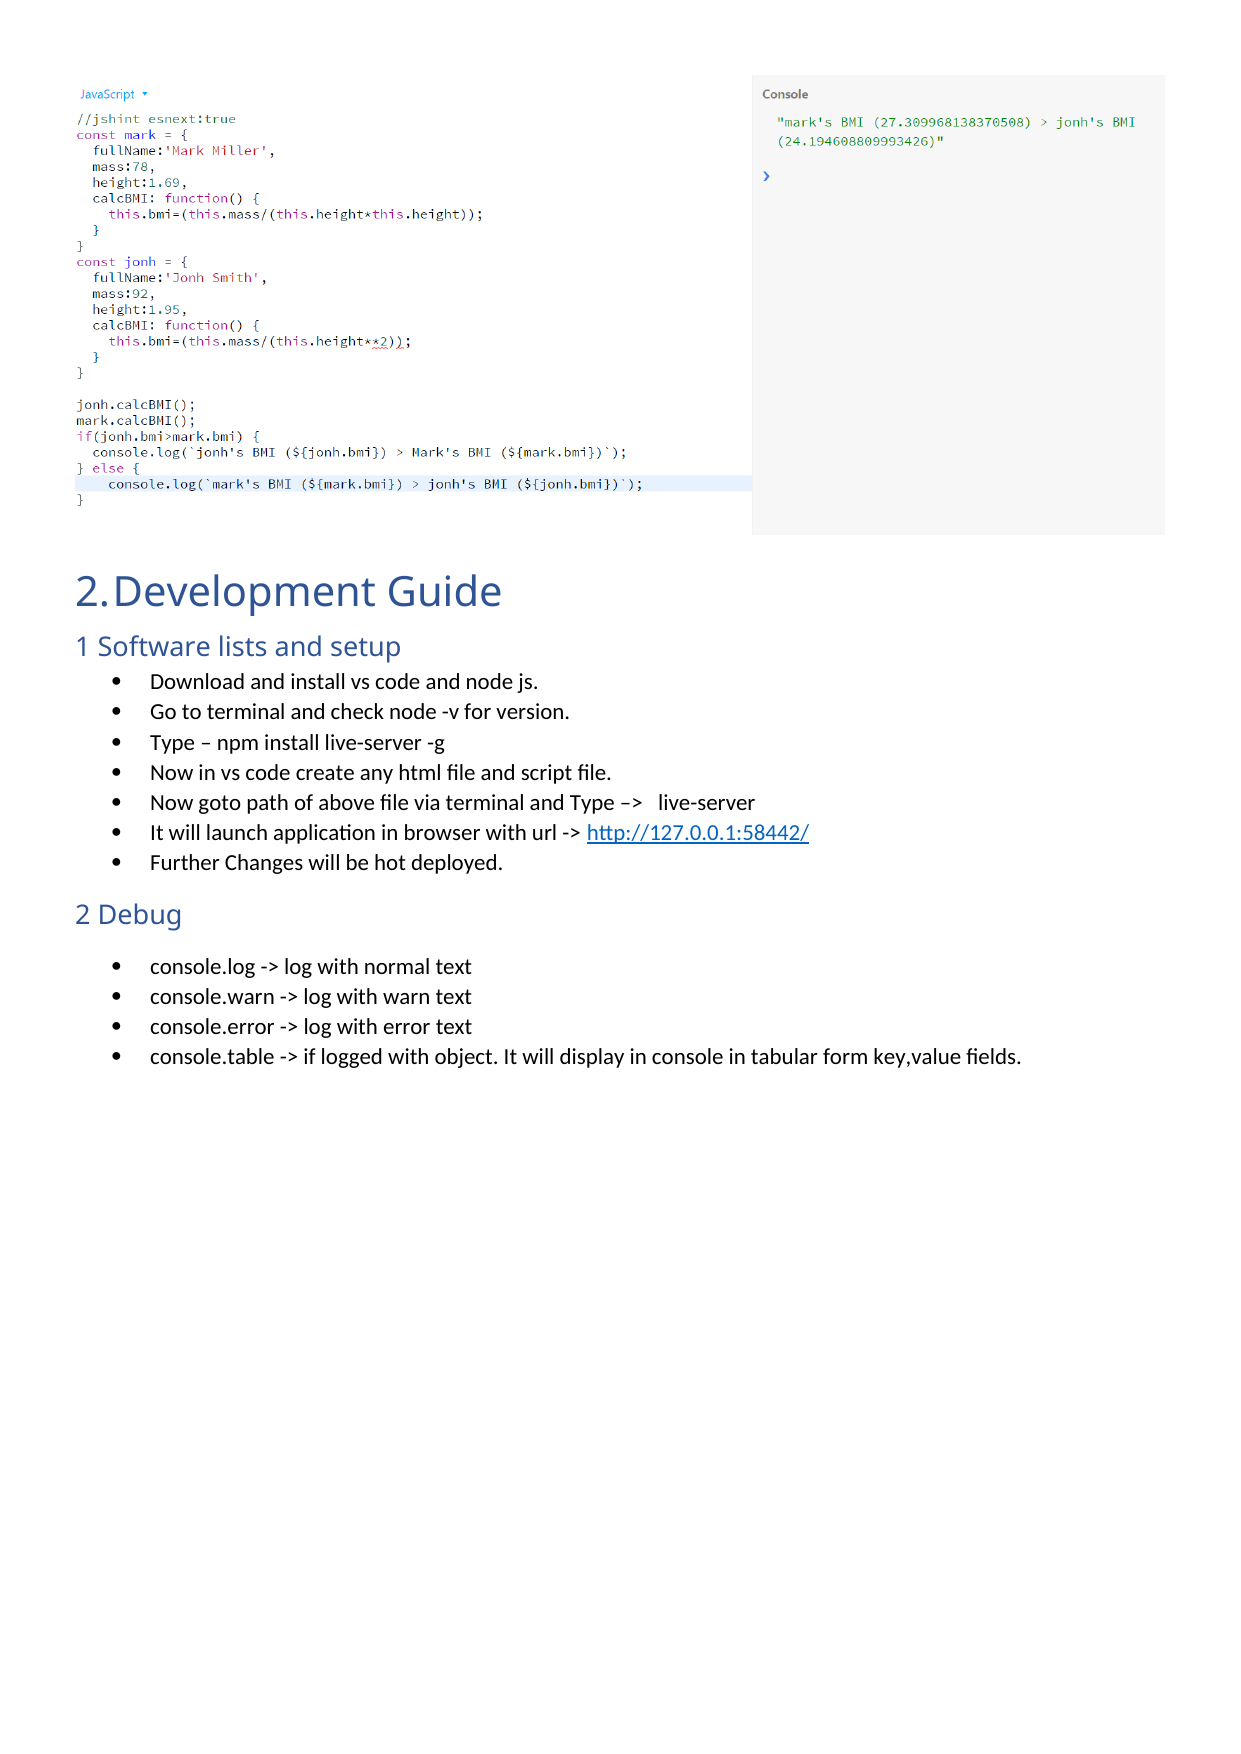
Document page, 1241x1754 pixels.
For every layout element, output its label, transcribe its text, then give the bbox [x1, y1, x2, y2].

list Further Changes will be hot deployed. [112, 848, 1165, 877]
list It will launch application in browser with url -> http://127.0.0.1:58442/ [112, 818, 1165, 846]
subtitle Development Guide [75, 562, 1165, 619]
text 2 Debug [75, 895, 1165, 932]
subtitle 1 Software lists and setup [75, 627, 1165, 664]
list console.table -> if logged with object. It will display in console in tabular form key,value fields. [112, 1042, 1165, 1071]
list Download and install vs code and node js. [112, 667, 1165, 695]
list console.error -> log with error text [112, 1012, 1165, 1040]
list console.log -> log with normal text [112, 952, 1165, 980]
picture [75, 75, 1166, 535]
list Type – npm install live-server -g [112, 728, 1165, 756]
list Now goto path of above file via terminal and Type –> live-server [112, 788, 1165, 816]
list Go to terminal and check node -v for version. [112, 697, 1165, 726]
list Now in vs code create any html file and script file. [112, 758, 1165, 786]
list console.warn -> log with warn text [112, 982, 1165, 1010]
